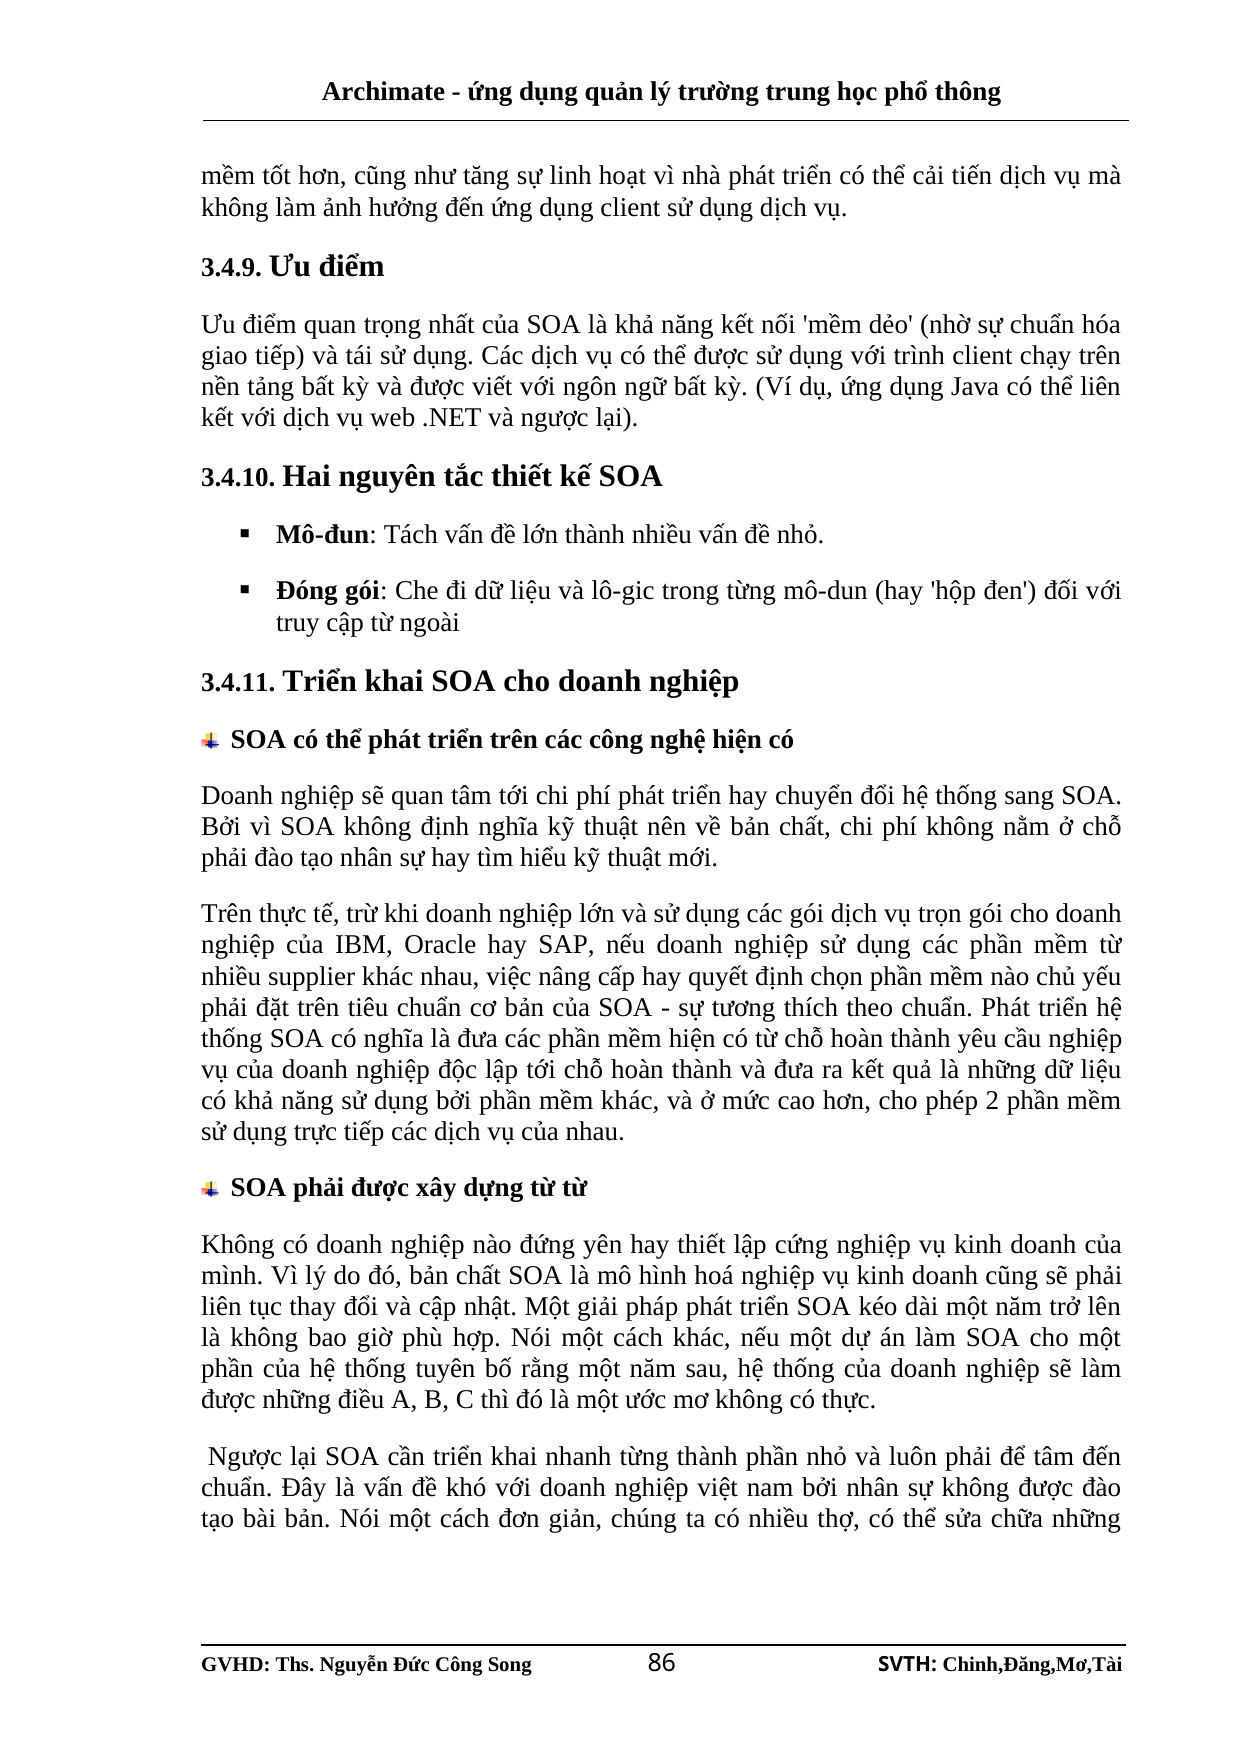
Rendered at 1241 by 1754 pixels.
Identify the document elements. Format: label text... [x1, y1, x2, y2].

text Đóng gói: Che đi dữ liệu và lô-gic trong từng mô-dun (hay 'hộp đen') đối với truy cập từ ngoài [238, 574, 1122, 637]
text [201, 159, 1122, 222]
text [201, 1439, 1122, 1533]
list Hai nguyên tắc thiết kế SOA [201, 457, 1122, 493]
picture [201, 1180, 219, 1197]
text SOA có thể phát triển trên các công nghệ hiện có [201, 723, 1122, 754]
list Ưu điểm [201, 247, 1122, 283]
picture [201, 731, 219, 749]
text Doanh nghiệp sẽ quan tâm tới chi phí phát triển hay chuyển đổi hệ thống sang SOA. Bởi vì SOA không định nghĩa kỹ thuật nên về bản chất, chi phí không nằm ở chỗ phải đào tạo nhân sự hay tìm hiểu kỹ thuật mới. [201, 779, 1122, 872]
text Ưu điểm quan trọng nhất của SOA là khả năng kết nối 'mềm dẻo' (nhờ sự chuẩn hóa giao tiếp) và tái sử dụng. Các dịch vụ có thể được sử dụng với trình client chạy trên nền tảng bất kỳ và được viết với ngôn ngữ bất kỳ. (Ví dụ, ứng dụng Java có thể liên kết với dịch vụ web .NET và ngược lại). [201, 308, 1122, 432]
text Trên thực tế, trừ khi doanh nghiệp lớn và sử dụng các gói dịch vụ trọn gói cho doanh nghiệp của IBM, Oracle hay SAP, nếu doanh nghiệp sử dụng các phần mềm từ nhiều supplier khác nhau, việc nâng cấp hay quyết định chọn phần mềm nào chủ yếu phải đặt trên tiêu chuẩn cơ bản của SOA - sự tương thích theo chuẩn. Phát triển hệ thống SOA có nghĩa là đưa các phần mềm hiện có từ chỗ hoàn thành yêu cầu nghiệp vụ của doanh nghiệp độc lập tới chỗ hoàn thành và đưa ra kết quả là những dữ liệu có khả năng sử dụng bởi phần mềm khác, và ở mức cao hơn, cho phép 2 phần mềm sử dụng trực tiếp các dịch vụ của nhau. [201, 897, 1122, 1147]
list Triển khai SOA cho doanh nghiệp [201, 662, 1122, 698]
text SOA phải được xây dựng từ từ [201, 1172, 1122, 1203]
text Không có doanh nghiệp nào đứng yên hay thiết lập cứng nghiệp vụ kinh doanh của mình. Vì lý do đó, bản chất SOA là mô hình hoá nghiệp vụ kinh doanh cũng sẽ phải liên tục thay đổi và cập nhật. Một giải pháp phát triển SOA kéo dài một năm trở lên là không bao giờ phù hợp. Nói một cách khác, nếu một dự án làm SOA cho một phần của hệ thống tuyên bố rằng một năm sau, hệ thống của doanh nghiệp sẽ làm được những điều A, B, C thì đó là một ước mơ không có thực. [201, 1228, 1122, 1414]
text Mô-đun: Tách vấn đề lớn thành nhiều vấn đề nhỏ. [238, 518, 1122, 549]
